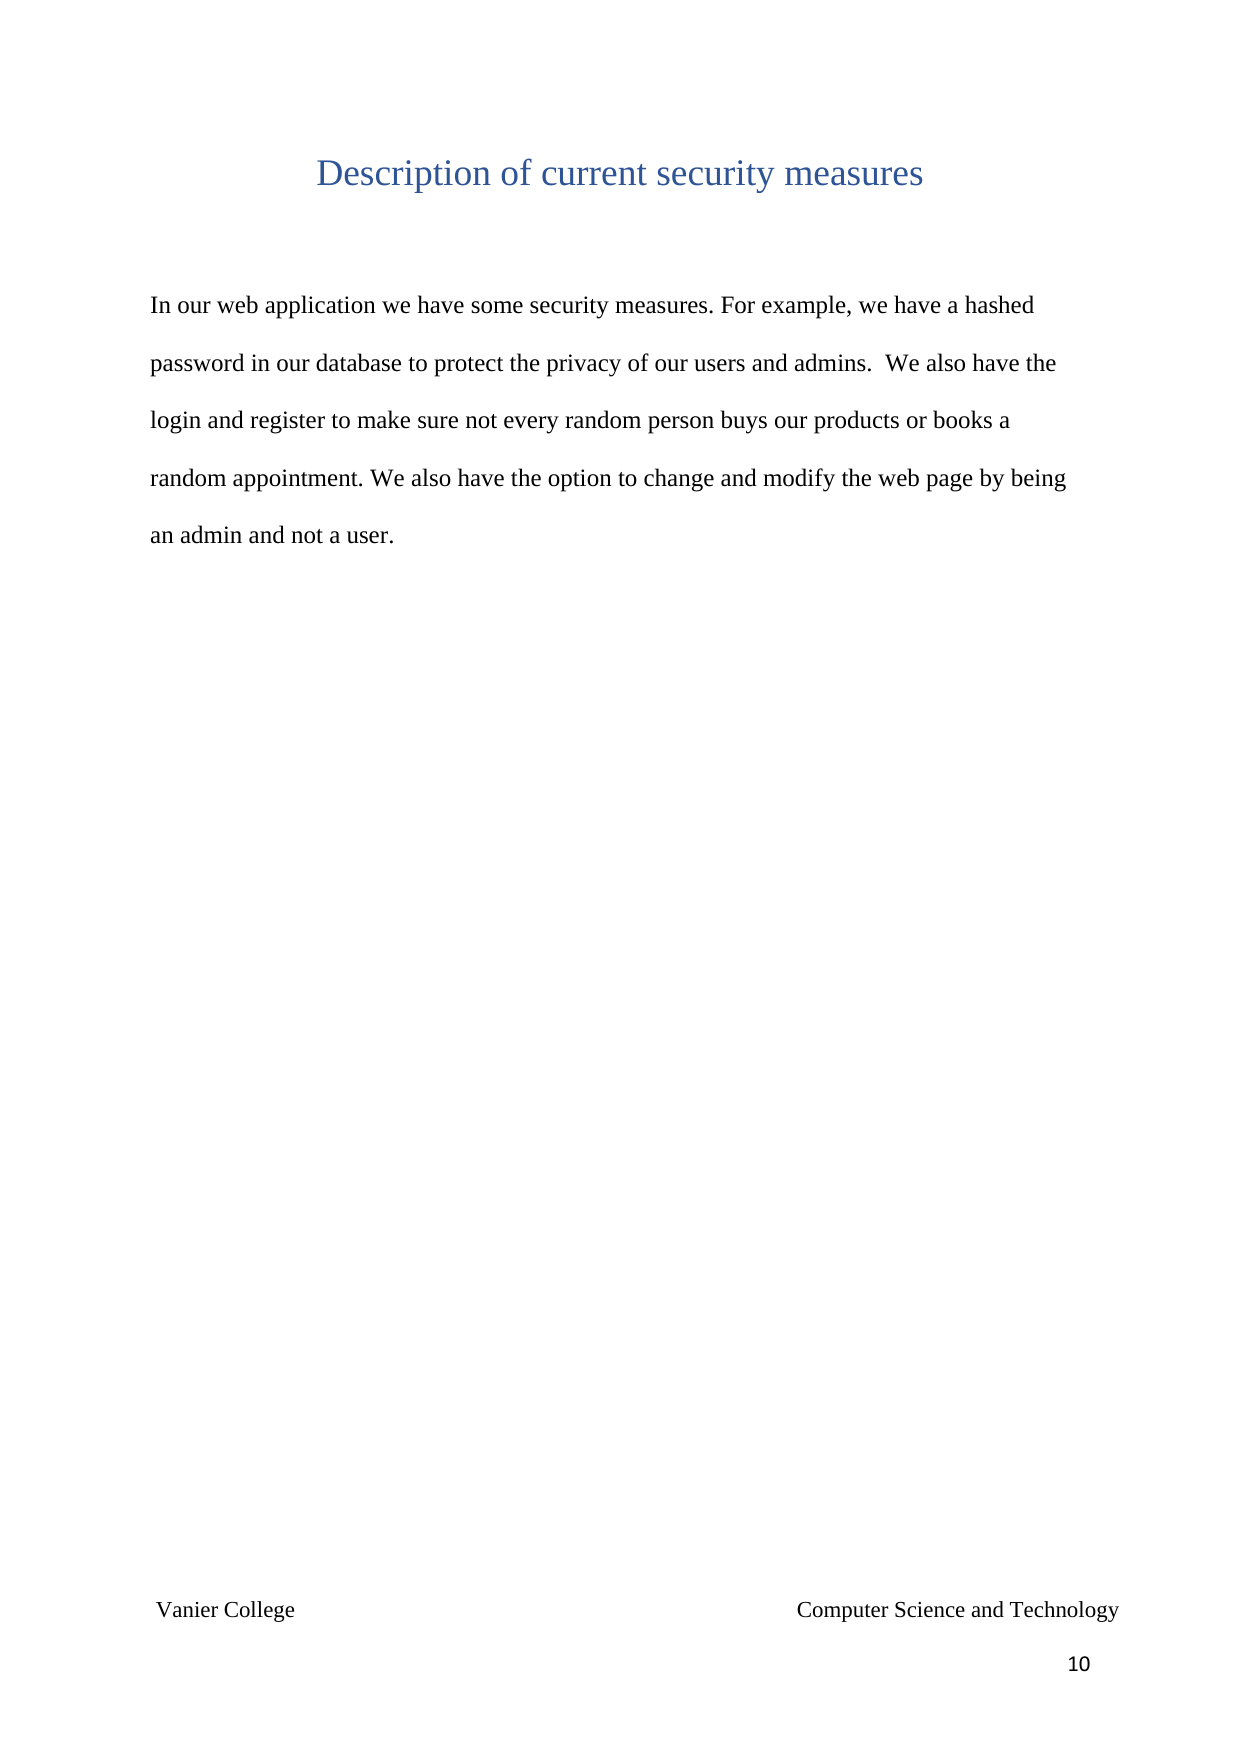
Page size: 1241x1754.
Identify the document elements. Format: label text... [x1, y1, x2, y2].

text In our web application we have some security measures. For example, we have a hashed password in our database to protect the privacy of our users and admins. We also have the login and register to make sure not every random person buys our products or books a random appointment. We also have the option to change and modify the web page by being an admin and not a user. [150, 290, 1090, 549]
subtitle Description of current security measures [150, 150, 1090, 193]
